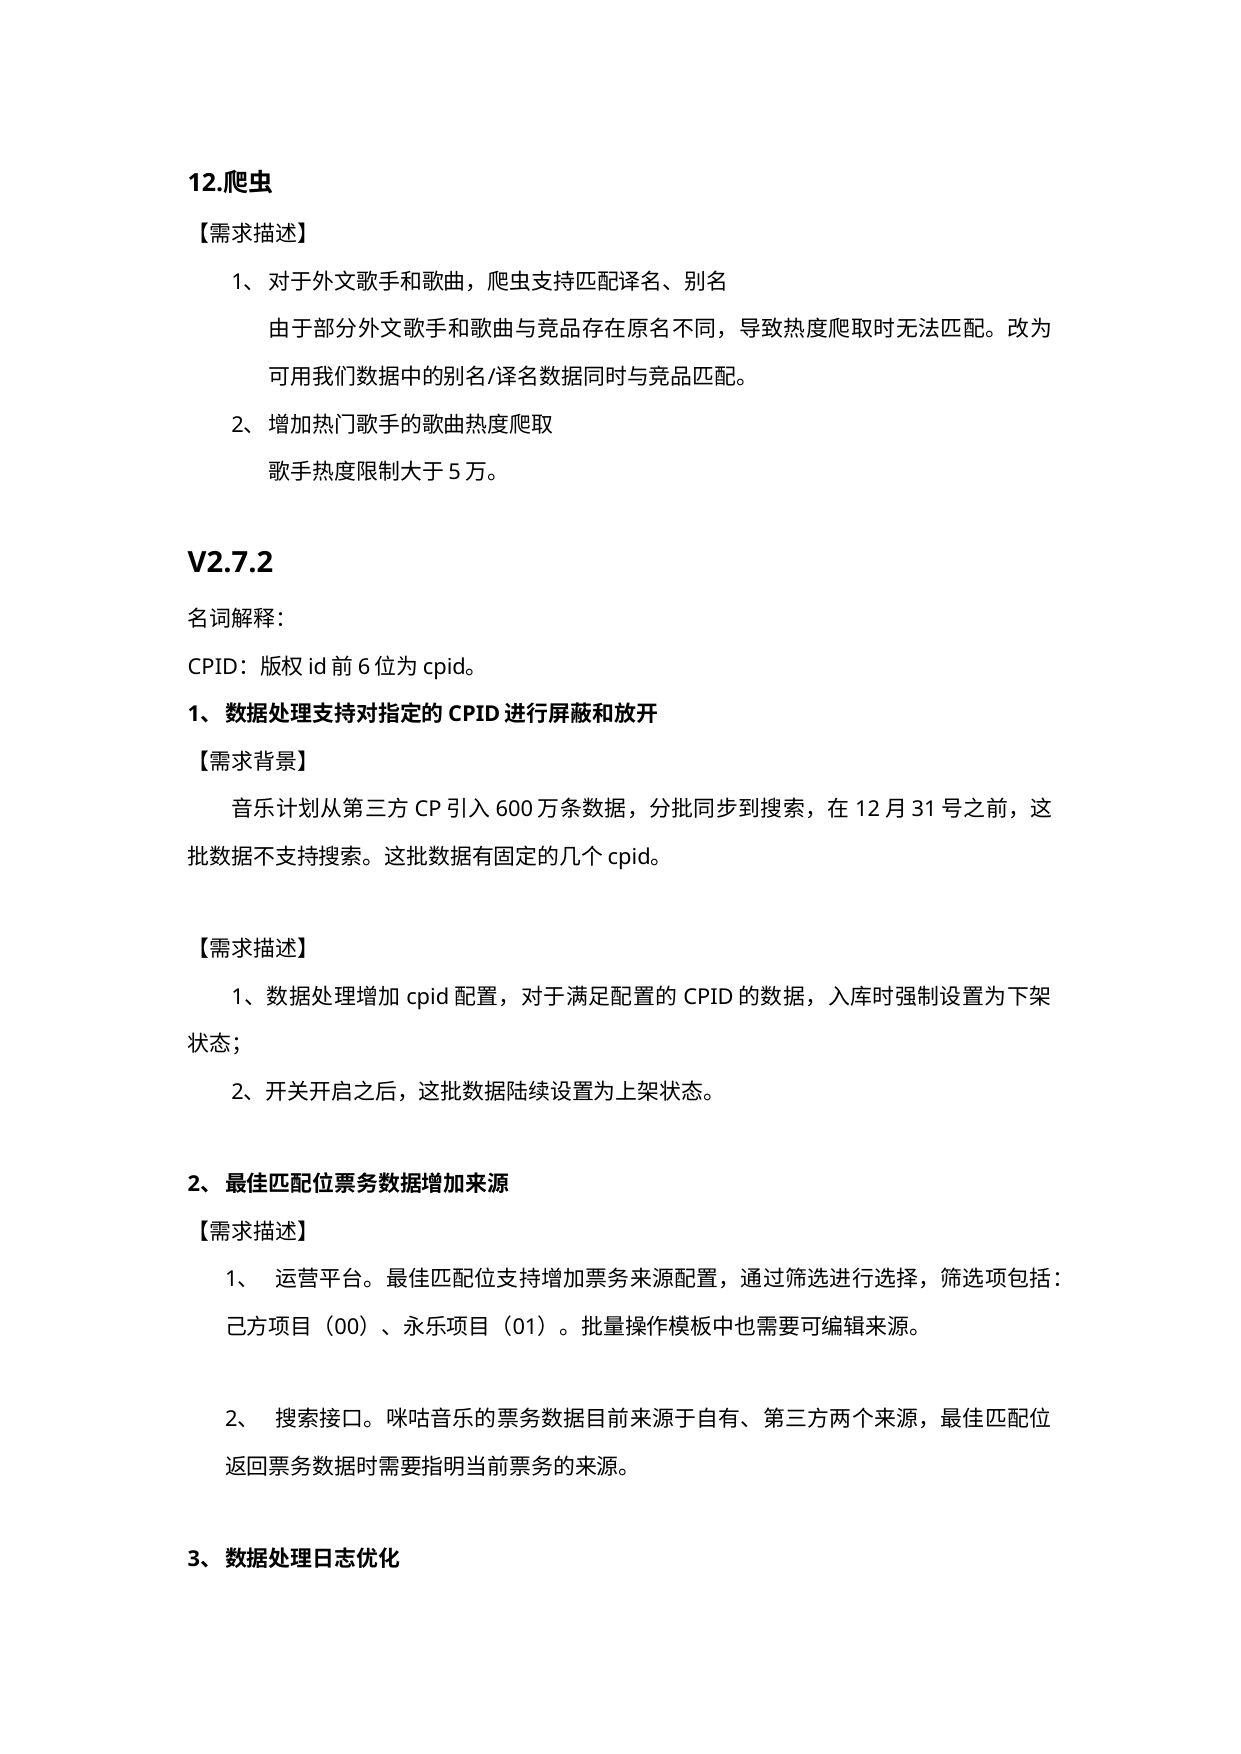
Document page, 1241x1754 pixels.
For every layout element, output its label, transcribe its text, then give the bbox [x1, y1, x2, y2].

list 搜索接口。咪咕音乐的票务数据目前来源于自有、第三方两个来源，最佳匹配位返回票务数据时需要指明当前票务的来源。 [225, 1401, 1053, 1481]
list 数据处理支持对指定的CPID进行屏蔽和放开 [187, 696, 1053, 728]
list 增加热门歌手的歌曲热度爬取 [231, 407, 1053, 438]
list 12.爬虫 [187, 162, 1053, 198]
text 2、开关开启之后，这批数据陆续设置为上架状态。 [187, 1074, 1053, 1106]
text 音乐计划从第三方CP引入600万条数据，分批同步到搜索，在12月31号之前，这批数据不支持搜索。这批数据有固定的几个cpid。 [187, 791, 1053, 871]
list 最佳匹配位票务数据增加来源 [187, 1166, 1053, 1198]
list 运营平台。最佳匹配位支持增加票务来源配置，通过筛选进行选择，筛选项包括：己方项目（00）、永乐项目（01）。批量操作模板中也需要可编辑来源。 [225, 1261, 1053, 1341]
list 对于外文歌手和歌曲，爬虫支持匹配译名、别名 [231, 264, 1053, 296]
text 名词解释： [187, 601, 1053, 633]
text 1、数据处理增加cpid配置，对于满足配置的CPID的数据，入库时强制设置为下架状态； [187, 979, 1053, 1058]
list 歌手热度限制大于5万。 [269, 454, 1053, 486]
text 【需求描述】 [187, 216, 1053, 248]
text CPID：版权id前6位为cpid。 [187, 649, 1053, 681]
list 数据处理日志优化 [187, 1541, 1053, 1573]
text 【需求描述】 [187, 1214, 1053, 1246]
text 【需求背景】 [187, 744, 1053, 776]
list 由于部分外文歌手和歌曲与竞品存在原名不同，导致热度爬取时无法匹配。改为可用我们数据中的别名/译名数据同时与竞品匹配。 [269, 311, 1053, 391]
subtitle V2.7.2 [187, 542, 1053, 581]
text 【需求描述】 [187, 931, 1053, 963]
